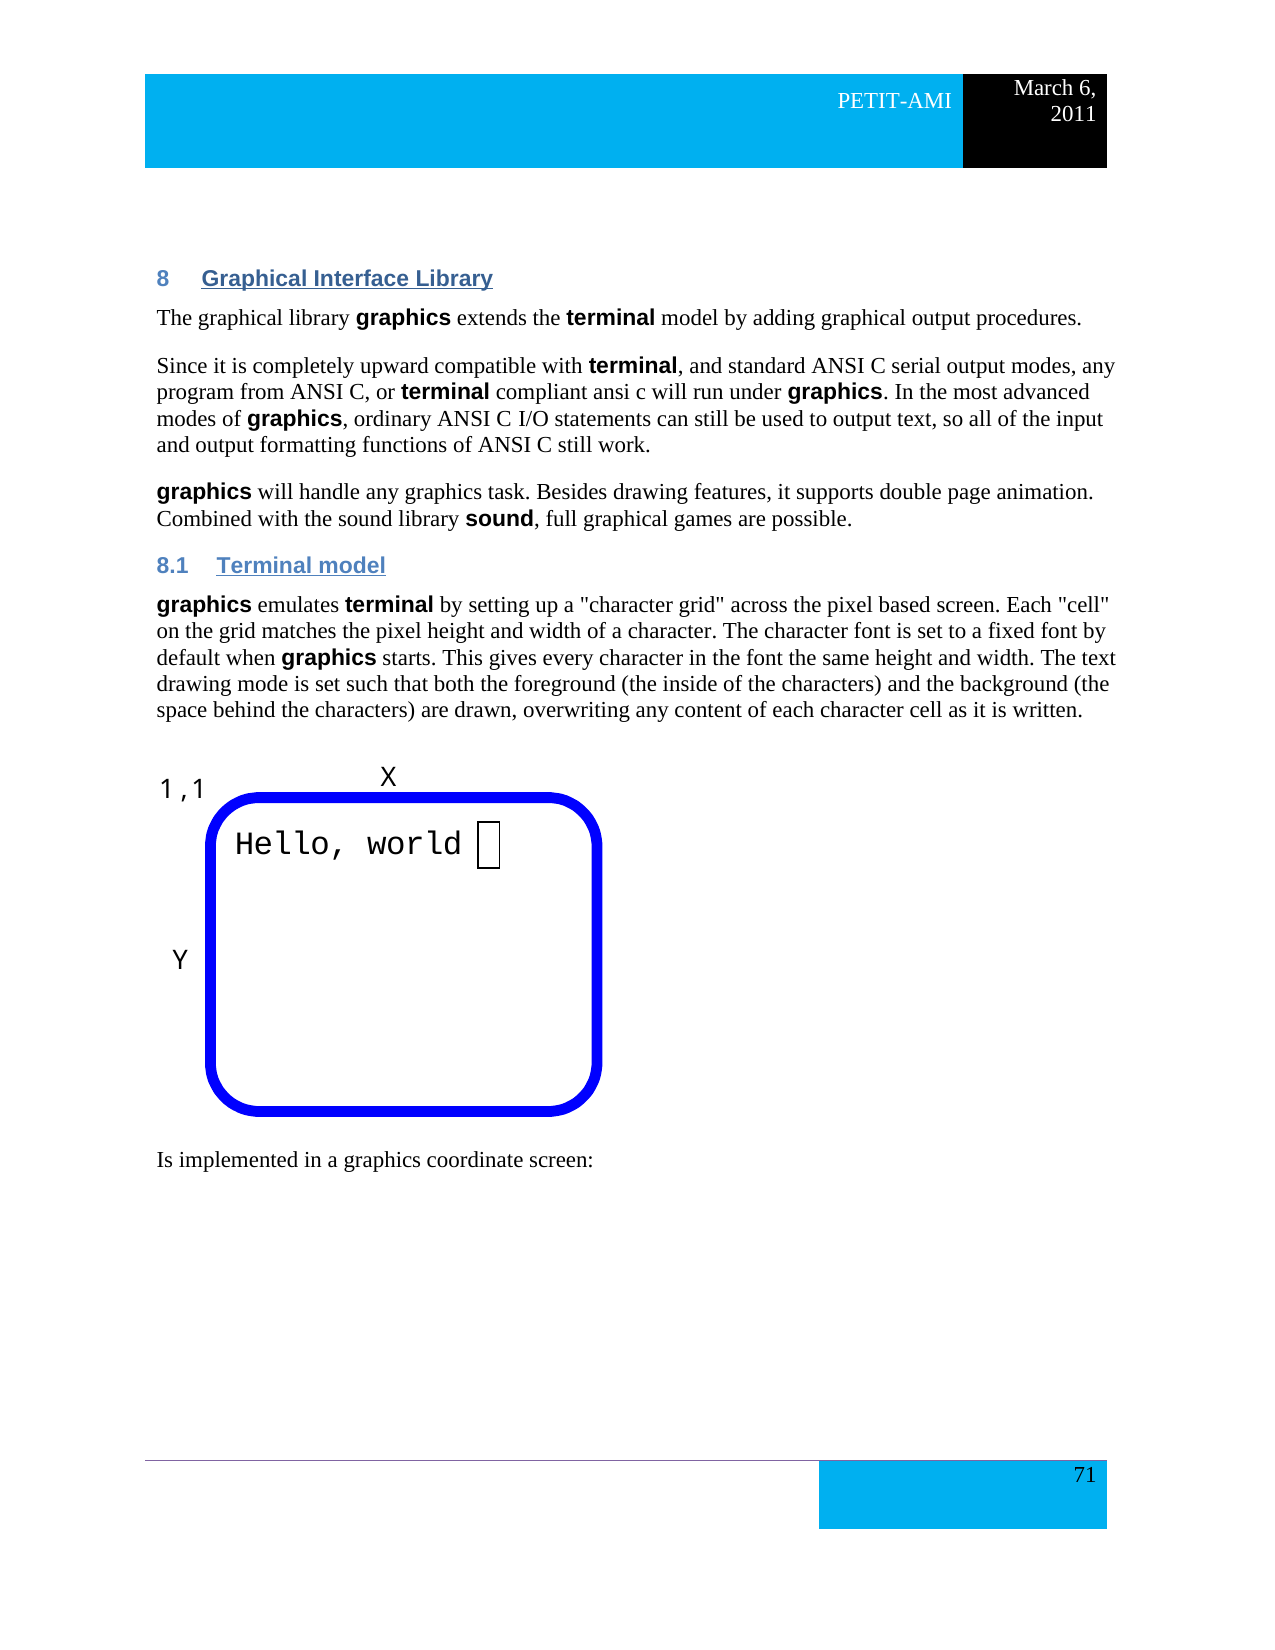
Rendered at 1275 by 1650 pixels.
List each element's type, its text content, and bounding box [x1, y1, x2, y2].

subtitle Terminal model [156, 552, 1118, 578]
text graphics will handle any graphics task. Besides drawing features, it supports double page animation. Combined with the sound library sound, full graphical games are possible. [156, 478, 1118, 531]
text Is implemented in a graphics coordinate screen: [156, 1146, 1118, 1172]
subtitle Graphical Interface Library [156, 265, 1118, 292]
text The graphical library graphics extends the terminal model by adding graphical output procedures. [156, 304, 1118, 331]
text graphics emulates terminal by setting up a "character grid" across the pixel based screen. Each "cell" on the grid matches the pixel height and width of a character. The character font is set to a fixed font by default when graphics starts. This gives every character in the font the same height and width. The text drawing mode is set such that both the foreground (the inside of the characters) and the background (the space behind the characters) are drawn, overwriting any content of each character cell as it is written. [156, 591, 1118, 723]
text Since it is completely upward compatible with terminal, and standard ANSI C serial output modes, any program from ANSI C, or terminal compliant ansi c will run under graphics. In the most advanced modes of graphics, ordinary ANSI C I/O statements can still be used to output text, so all of the input and output formatting functions of ANSI C still work. [156, 352, 1118, 457]
